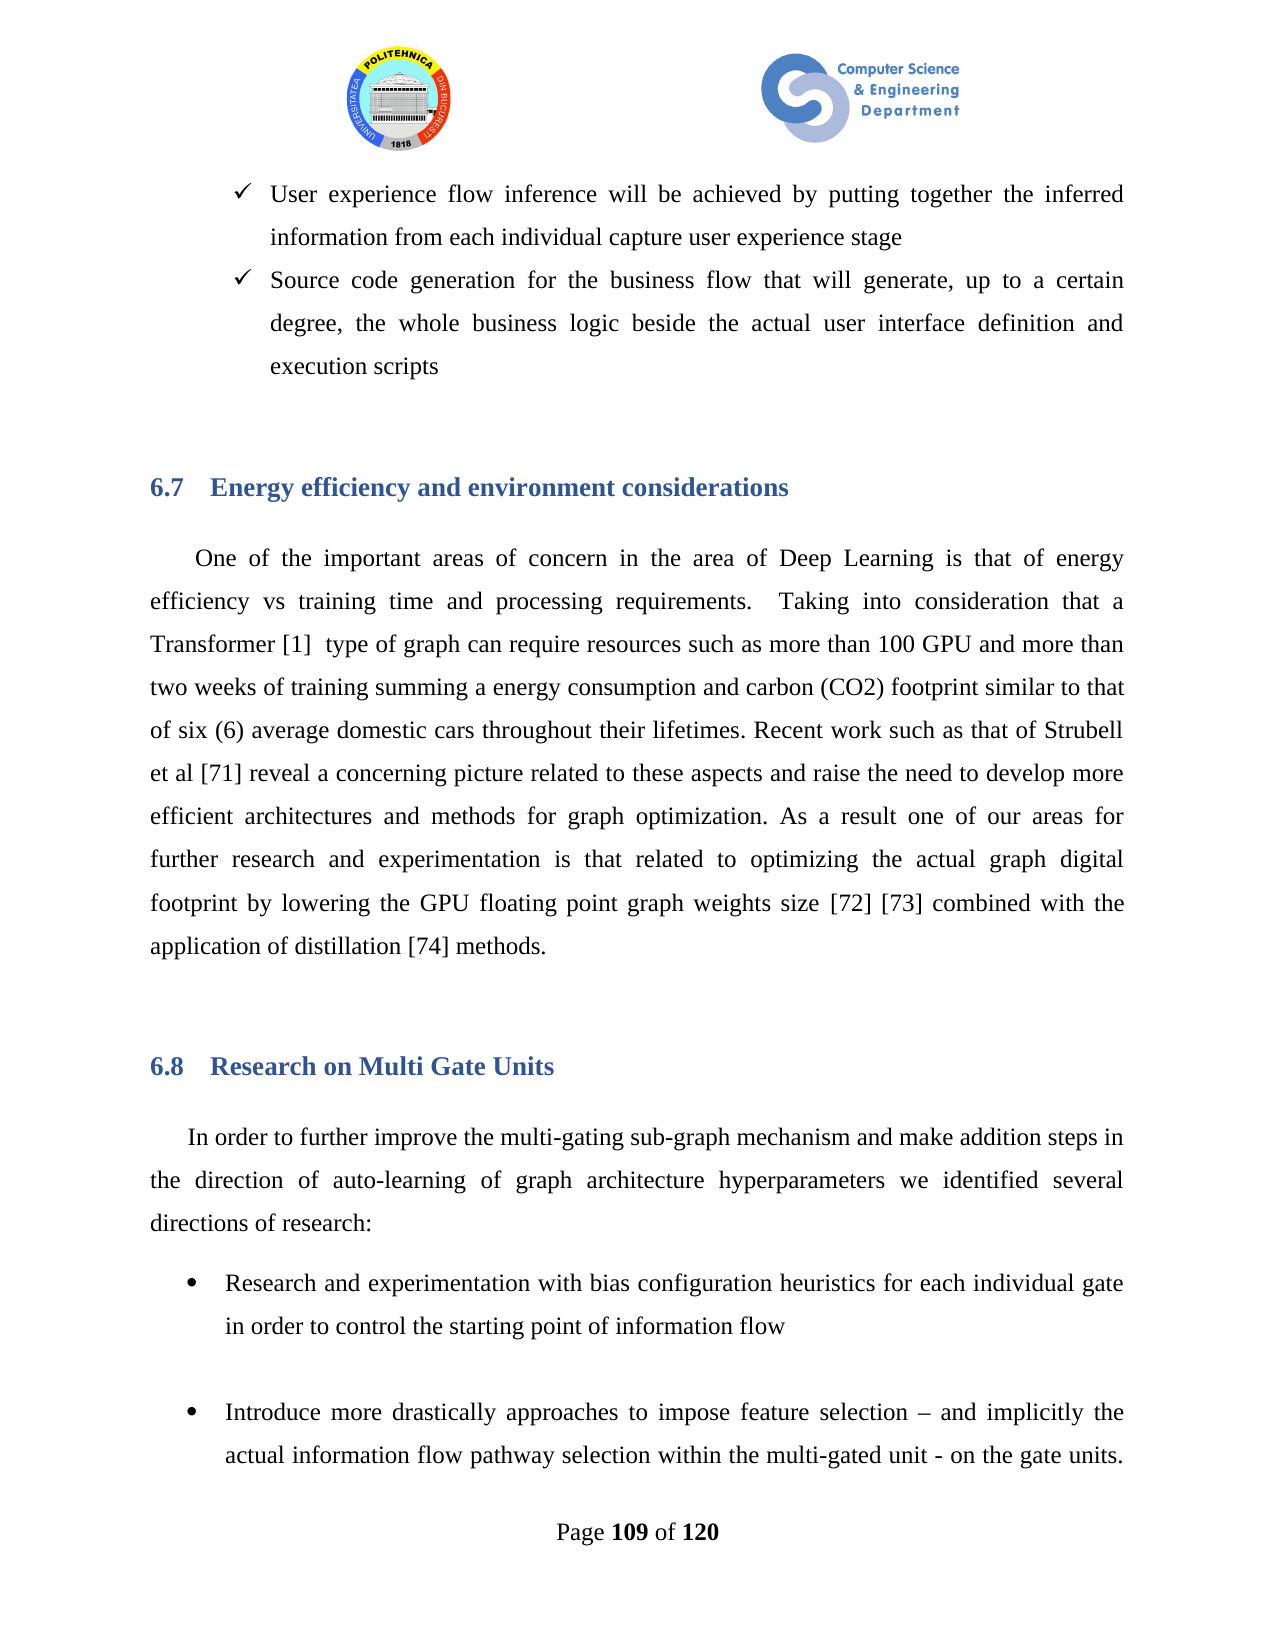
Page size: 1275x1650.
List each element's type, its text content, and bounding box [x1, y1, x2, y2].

list Research and experimentation with bias configuration heuristics for each individual gate in order to control the starting point of information flow [187, 1268, 1125, 1340]
text In order to further improve the multi-gating sub-graph mechanism and make addition steps in the direction of auto-learning of graph architecture hyperparameters we identified several directions of research: [150, 1122, 1125, 1237]
list User experience flow inference will be achieved by putting together the inferred information from each individual capture user experience stage [232, 179, 1125, 251]
subtitle Research on Multi Gate Units [150, 1050, 1125, 1082]
picture [760, 53, 963, 144]
text One of the important areas of concern in the area of Deep Learning is that of energy efficiency vs training time and processing requirements. Taking into consideration that a Transformer type of graph can require resources such as more than 100 GPU and more than two weeks of training summing a energy consumption and carbon (CO2) footprint similar to that of six (6) average domestic cars throughout their lifetimes. Recent work such as that of Strubell et al reveal a concerning picture related to these aspects and raise the need to develop more efficient architectures and methods for graph optimization. As a result one of our areas for further research and experimentation is that related to optimizing the actual graph digital footprint by lowering the GPU floating point graph weights size combined with the application of distillation methods. [150, 543, 1125, 959]
list Source code generation for the business flow that will generate, up to a certain degree, the whole business logic beside the actual user interface definition and execution scripts [232, 265, 1125, 380]
picture [346, 46, 451, 151]
subtitle Energy efficiency and environment considerations [150, 471, 1125, 502]
